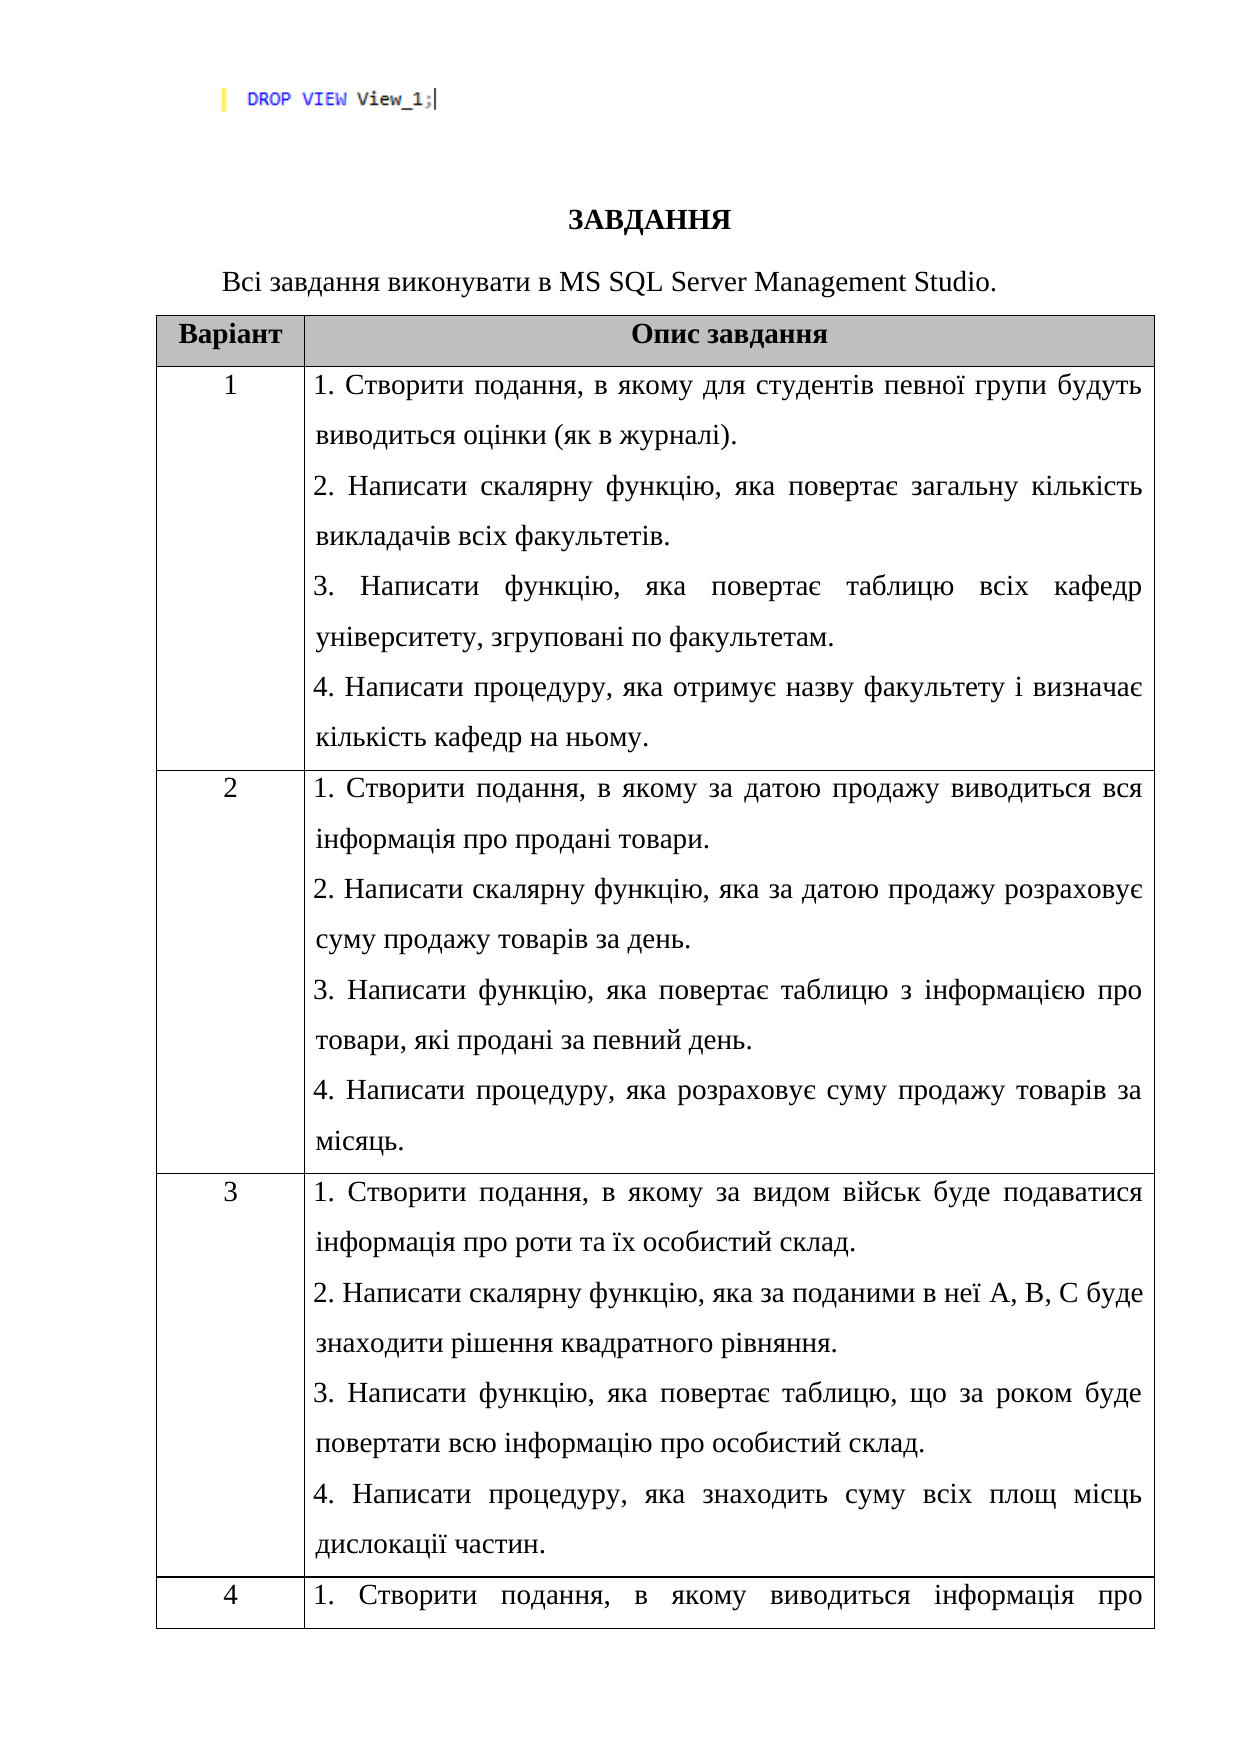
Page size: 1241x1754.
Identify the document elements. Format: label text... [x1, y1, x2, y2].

table_header Варіант [157, 316, 304, 366]
table_header Опис завдання [305, 316, 1154, 366]
table_cell 1. Створити подання, в якому за видом військ буде подаватися інформація про роти та їх особистий склад. 2. Написати скалярну функцію, яка за поданими в неї A, B, C буде знаходити рішення квадратного рівняння. 3. Написати функцію, яка повертає таблицю, що за роком буде повертати всю інформацію про особистий склад. 4. Написати процедуру, яка знаходить суму всіх площ місць дислокації частин. [305, 1174, 1154, 1576]
table_cell 3 [157, 1174, 304, 1576]
subtitle ЗАВДАННЯ [148, 202, 1152, 235]
table_cell 2 [157, 771, 304, 1173]
table_cell 1. Створити подання, в якому для студентів певної групи будуть виводиться оцінки (як в журналі). 2. Написати скалярну функцію, яка повертає загальну кількість викладачів всіх факультетів. 3. Написати функцію, яка повертає таблицю всіх кафедр університету, згруповані по факультетам. 4. Написати процедуру, яка отримує назву факультету і визначає кількість кафедр на ньому. [305, 367, 1154, 769]
table_cell 1 [157, 367, 304, 769]
table_cell 1. Створити подання, в якому за датою продажу виводиться вся інформація про продані товари. 2. Написати скалярну функцію, яка за датою продажу розраховує суму продажу товарів за день. 3. Написати функцію, яка повертає таблицю з інформацією про товари, які продані за певний день. 4. Написати процедуру, яка розраховує суму продажу товарів за місяць. [305, 771, 1154, 1173]
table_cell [305, 1578, 1154, 1628]
picture [221, 88, 534, 120]
text Всі завдання виконувати в MS SQL Server Management Studio. [148, 264, 1152, 298]
table_cell 4 [157, 1578, 304, 1628]
